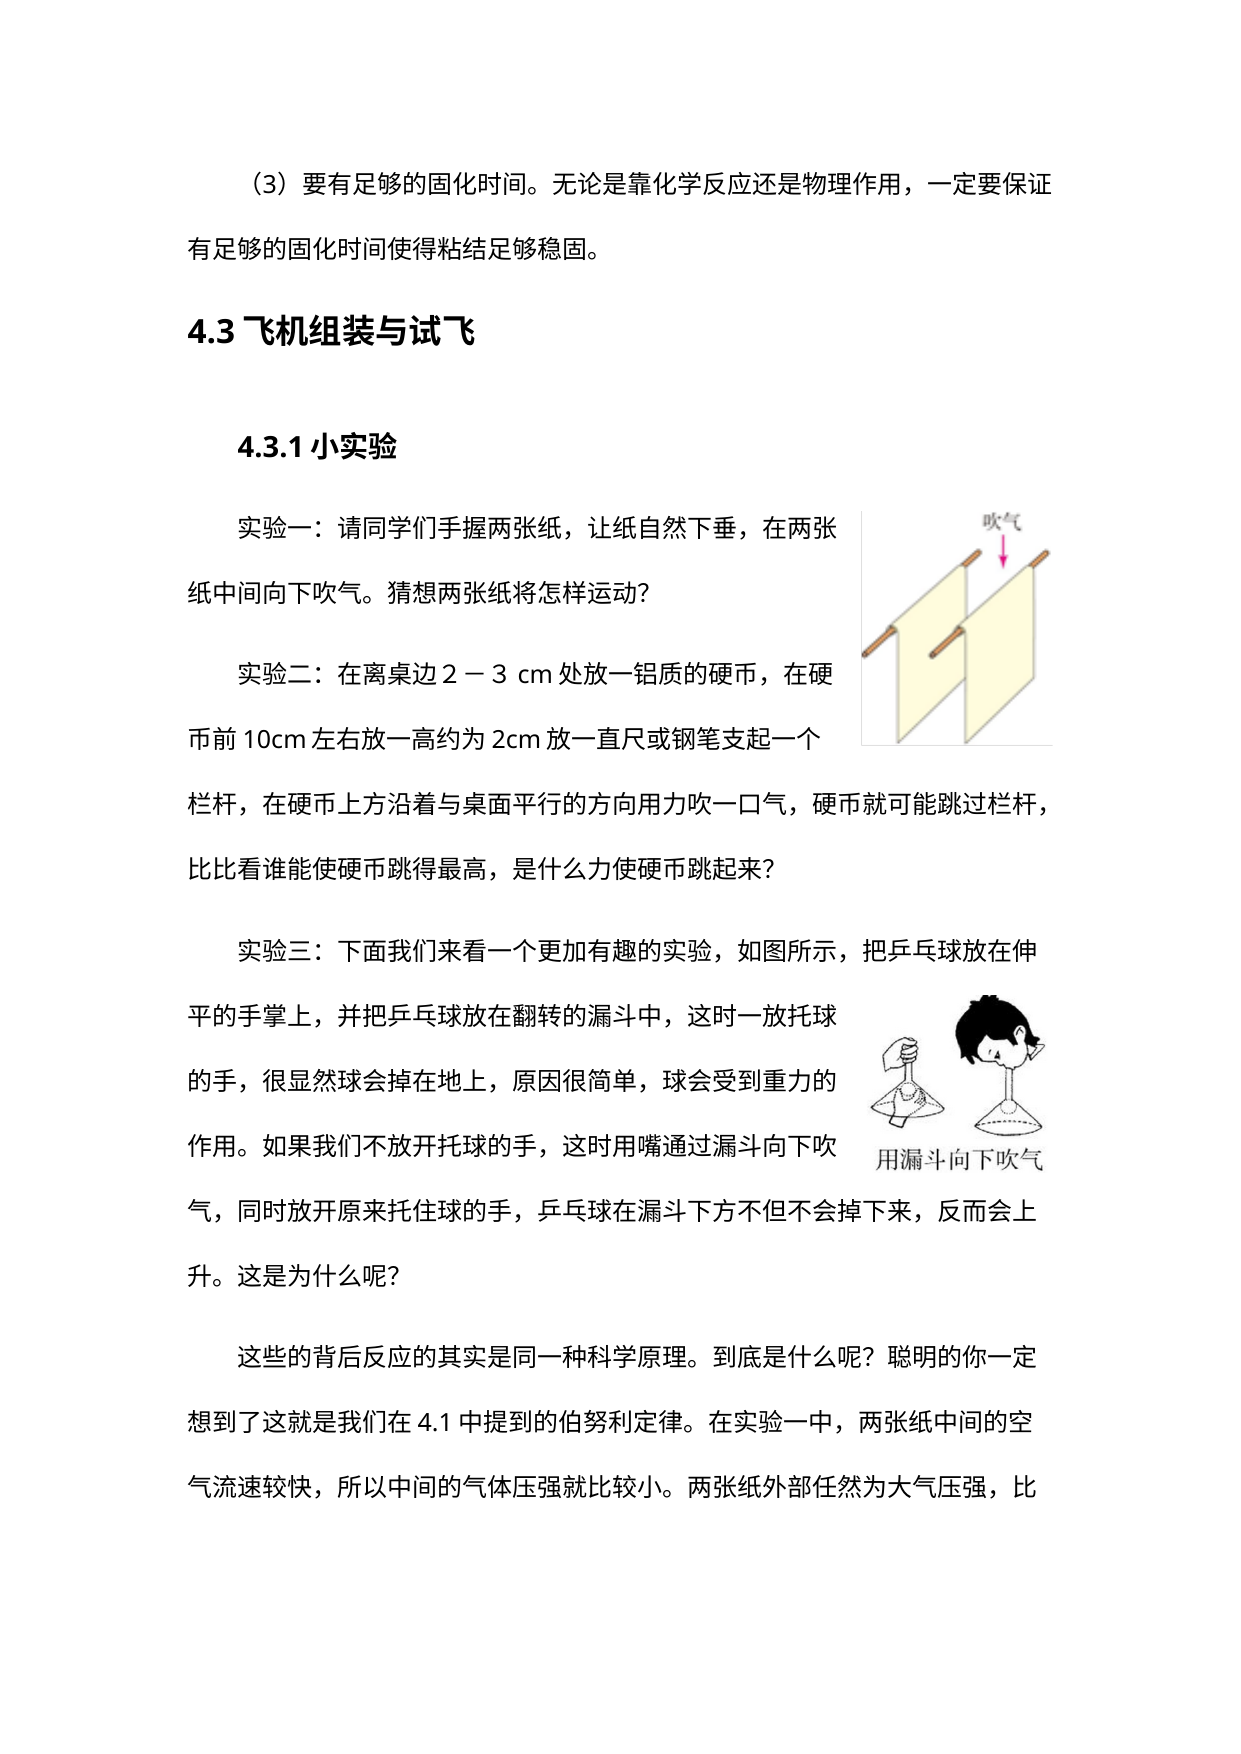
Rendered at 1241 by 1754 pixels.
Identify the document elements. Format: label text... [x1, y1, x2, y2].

text 实验一：请同学们手握两张纸，让纸自然下垂，在两张纸中间向下吹气。猜想两张纸将怎样运动？ [187, 494, 1053, 624]
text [187, 1323, 1053, 1518]
text 4.3.1小实验 [187, 413, 1053, 478]
text 4.3飞机组装与试飞 [187, 296, 1053, 361]
picture [860, 511, 1053, 748]
text 实验二：在离桌边２－３cm处放一铝质的硬币，在硬币前10cm左右放一高约为2cm放一直尺或钢笔支起一个栏杆，在硬币上方沿着与桌面平行的方向用力吹一口气，硬币就可能跳过栏杆，比比看谁能使硬币跳得最高，是什么力使硬币跳起来？ [187, 640, 1053, 900]
picture [865, 995, 1053, 1173]
text （3）要有足够的固化时间。无论是靠化学反应还是物理作用，一定要保证有足够的固化时间使得粘结足够稳固。 [187, 150, 1053, 280]
text 实验三：下面我们来看一个更加有趣的实验，如图所示，把乒乓球放在伸平的手掌上，并把乒乓球放在翻转的漏斗中，这时一放托球的手，很显然球会掉在地上，原因很简单，球会受到重力的作用。如果我们不放开托球的手，这时用嘴通过漏斗向下吹气，同时放开原来托住球的手，乒乓球在漏斗下方不但不会掉下来，反而会上升。这是为什么呢？ [187, 917, 1053, 1307]
